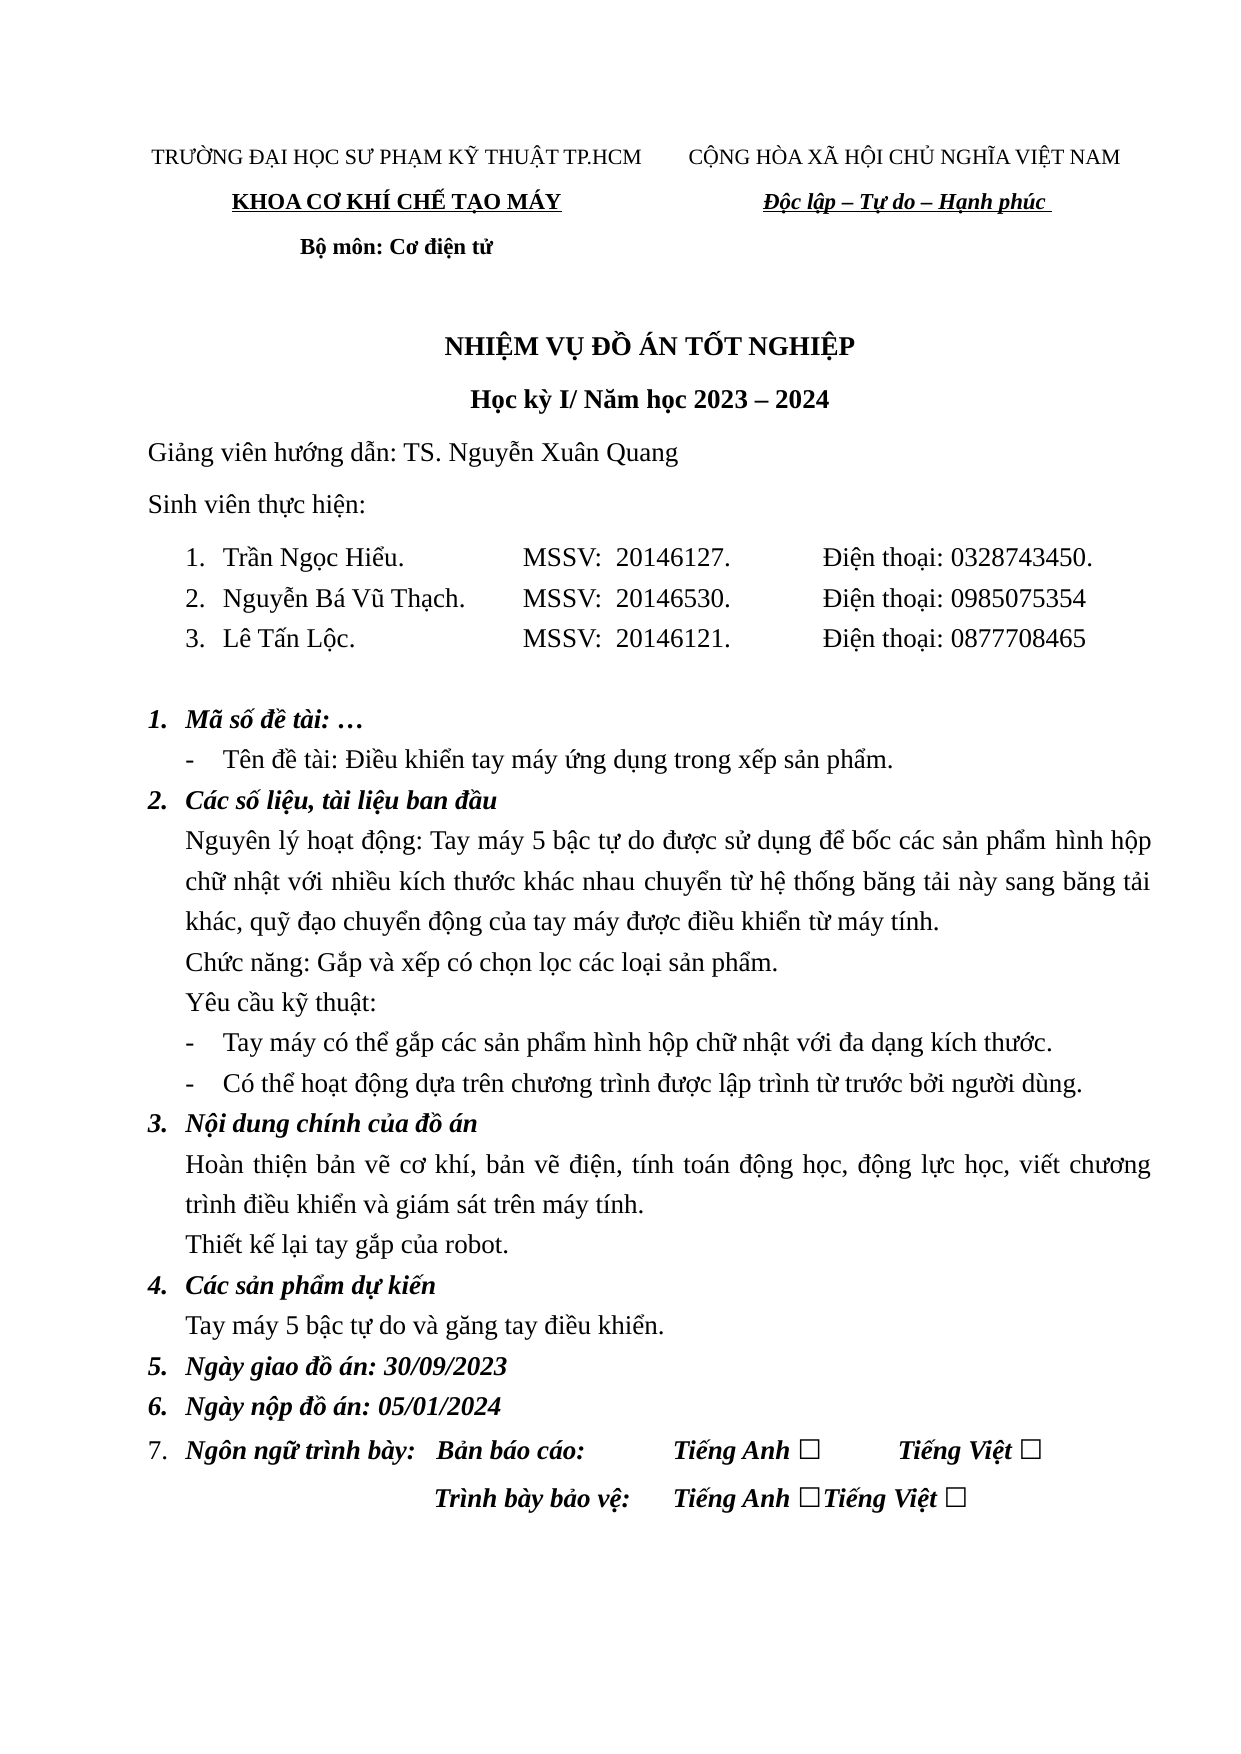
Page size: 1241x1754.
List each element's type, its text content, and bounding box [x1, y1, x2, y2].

list Yêu cầu kỹ thuật: [185, 986, 1152, 1017]
list Lê Tấn Lộc. MSSV: 20146121. Điện thoại: 0877708465 [185, 622, 1152, 653]
text Giảng viên hướng dẫn: TS. Nguyễn Xuân Quang [148, 436, 1152, 467]
list Tên đề tài: Điều khiển tay máy ứng dụng trong xếp sản phẩm. [185, 743, 1152, 775]
list Thiết kế lại tay gắp của robot. [185, 1228, 1152, 1260]
list Ngôn ngữ trình bày: Bản báo cáo: Tiếng Anh Tiếng Việt [148, 1431, 1152, 1467]
list Có thể hoạt động dựa trên chương trình được lập trình từ trước bởi người dùng. [185, 1067, 1152, 1098]
list Ngày nộp đồ án: 05/01/2024 [148, 1390, 1152, 1421]
list Nội dung chính của đồ án [148, 1107, 1152, 1138]
text Học kỳ I/ Năm học 2023 – 2024 [148, 383, 1152, 414]
text Sinh viên thực hiện: [148, 488, 1152, 520]
list Mã số đề tài: … [148, 703, 1152, 734]
list Các số liệu, tài liệu ban đầu [148, 784, 1152, 815]
text NHIỆM VỤ ĐỒ ÁN TỐT NGHIỆP [148, 330, 1152, 361]
list Tay máy 5 bậc tự do và găng tay điều khiển. [185, 1309, 1152, 1341]
list Nguyên lý hoạt động: Tay máy 5 bậc tự do được sử dụng để bốc các sản phẩm hình hộp chữ nhật với nhiều kích thước khác nhau chuyển từ hệ thống băng tải này sang băng tải khác, quỹ đạo chuyển động của tay máy được điều khiển từ máy tính. [185, 824, 1152, 936]
list Chức năng: Gắp và xếp có chọn lọc các loại sản phẩm. [185, 946, 1152, 977]
list Trần Ngọc Hiểu. MSSV: 20146127. Điện thoại: 0328743450. [185, 541, 1152, 573]
list Trình bày bảo vệ: Tiếng Anh Tiếng Việt [373, 1478, 1152, 1515]
list Tay máy có thể gắp các sản phẩm hình hộp chữ nhật với đa dạng kích thước. [185, 1026, 1152, 1058]
list Các sản phẩm dự kiến [148, 1269, 1152, 1300]
list Hoàn thiện bản vẽ cơ khí, bản vẽ điện, tính toán động học, động lực học, viết chương trình điều khiển và giám sát trên máy tính. [185, 1148, 1152, 1219]
list Nguyễn Bá Vũ Thạch. MSSV: 20146530. Điện thoại: 0985075354 [185, 582, 1152, 613]
list Ngày giao đồ án: 30/09/2023 [148, 1350, 1152, 1381]
